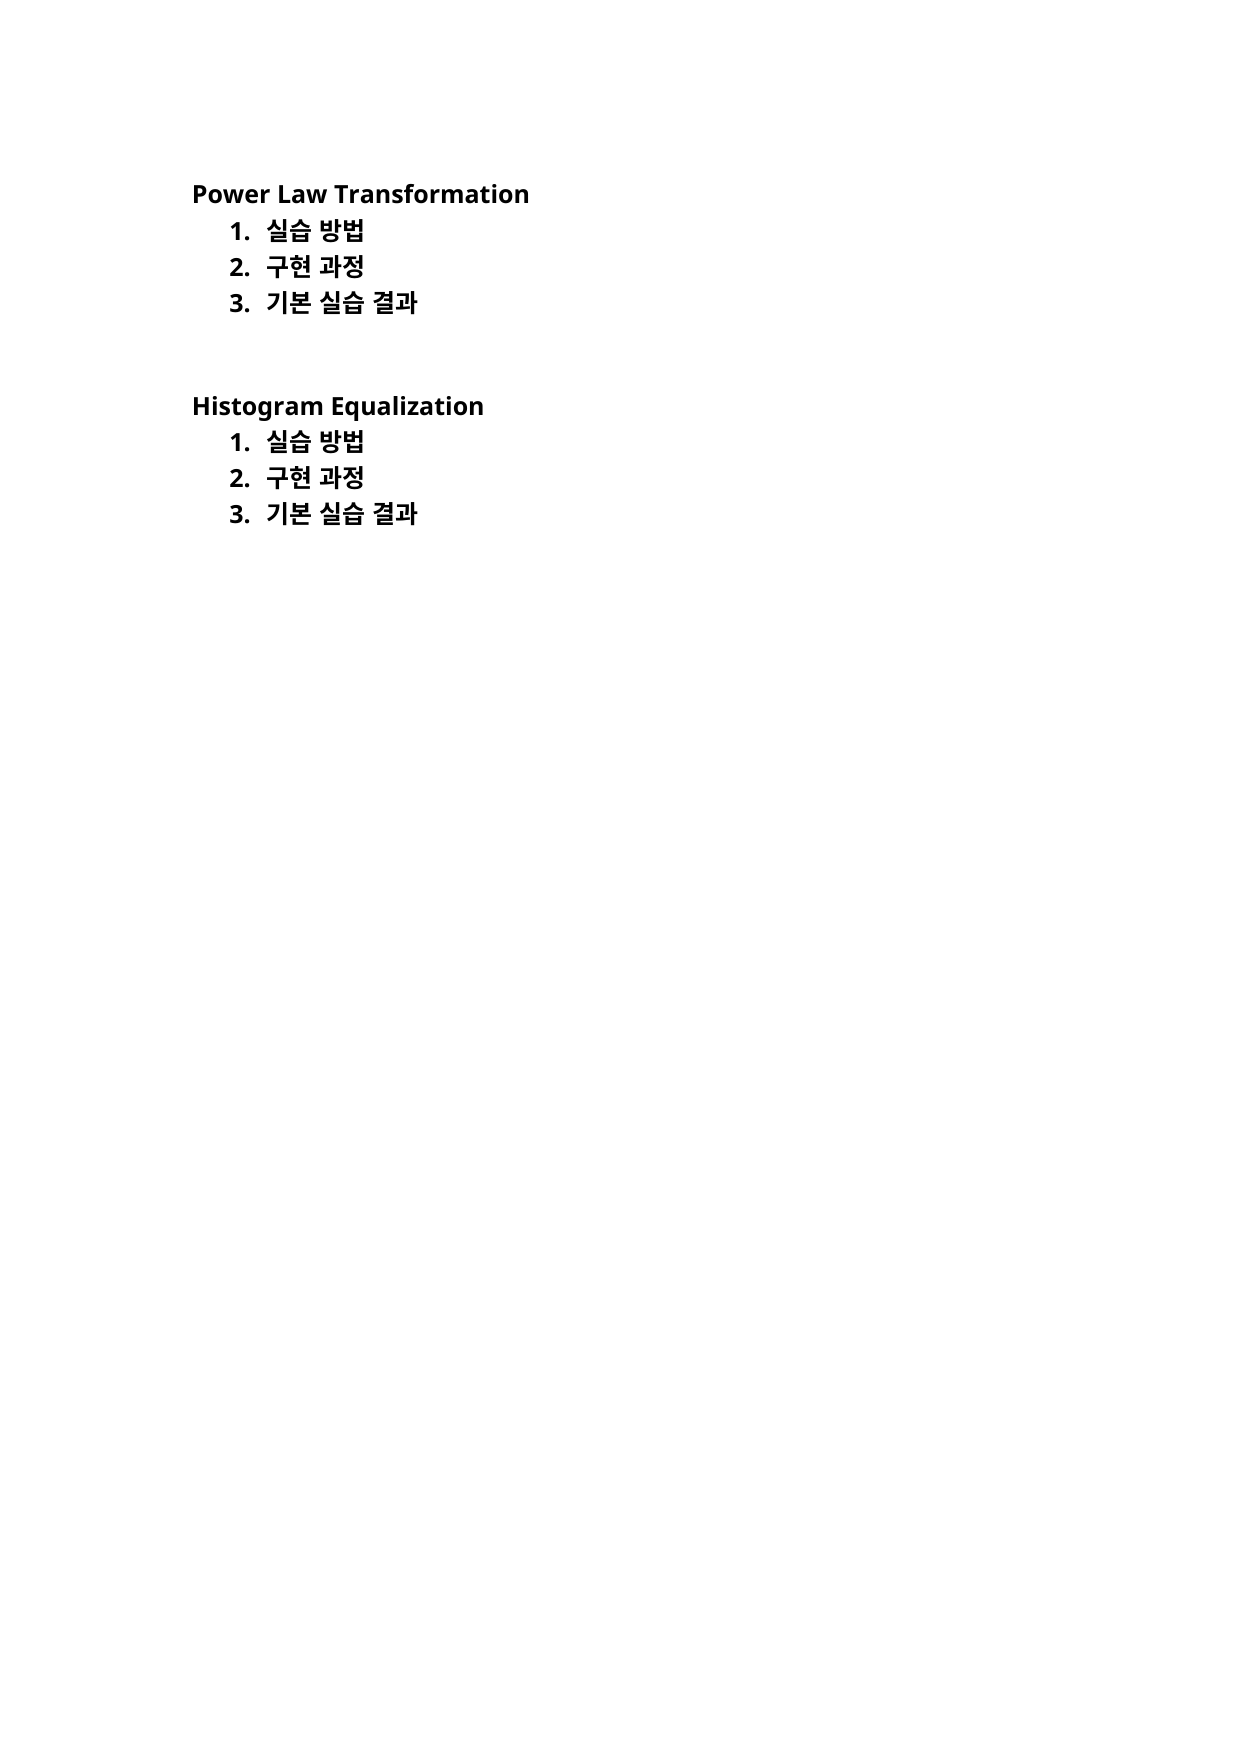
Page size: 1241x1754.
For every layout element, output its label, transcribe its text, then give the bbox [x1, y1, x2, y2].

text Power Law Transformation [192, 177, 1090, 211]
text Histogram Equalization [192, 388, 1090, 422]
list 구현 과정 [229, 247, 1090, 284]
list 실습 방법 [229, 422, 1090, 458]
list 구현 과정 [229, 458, 1090, 495]
list 실습 방법 [229, 211, 1090, 247]
list 기본 실습 결과 [229, 284, 1090, 320]
list 기본 실습 결과 [229, 495, 1090, 531]
